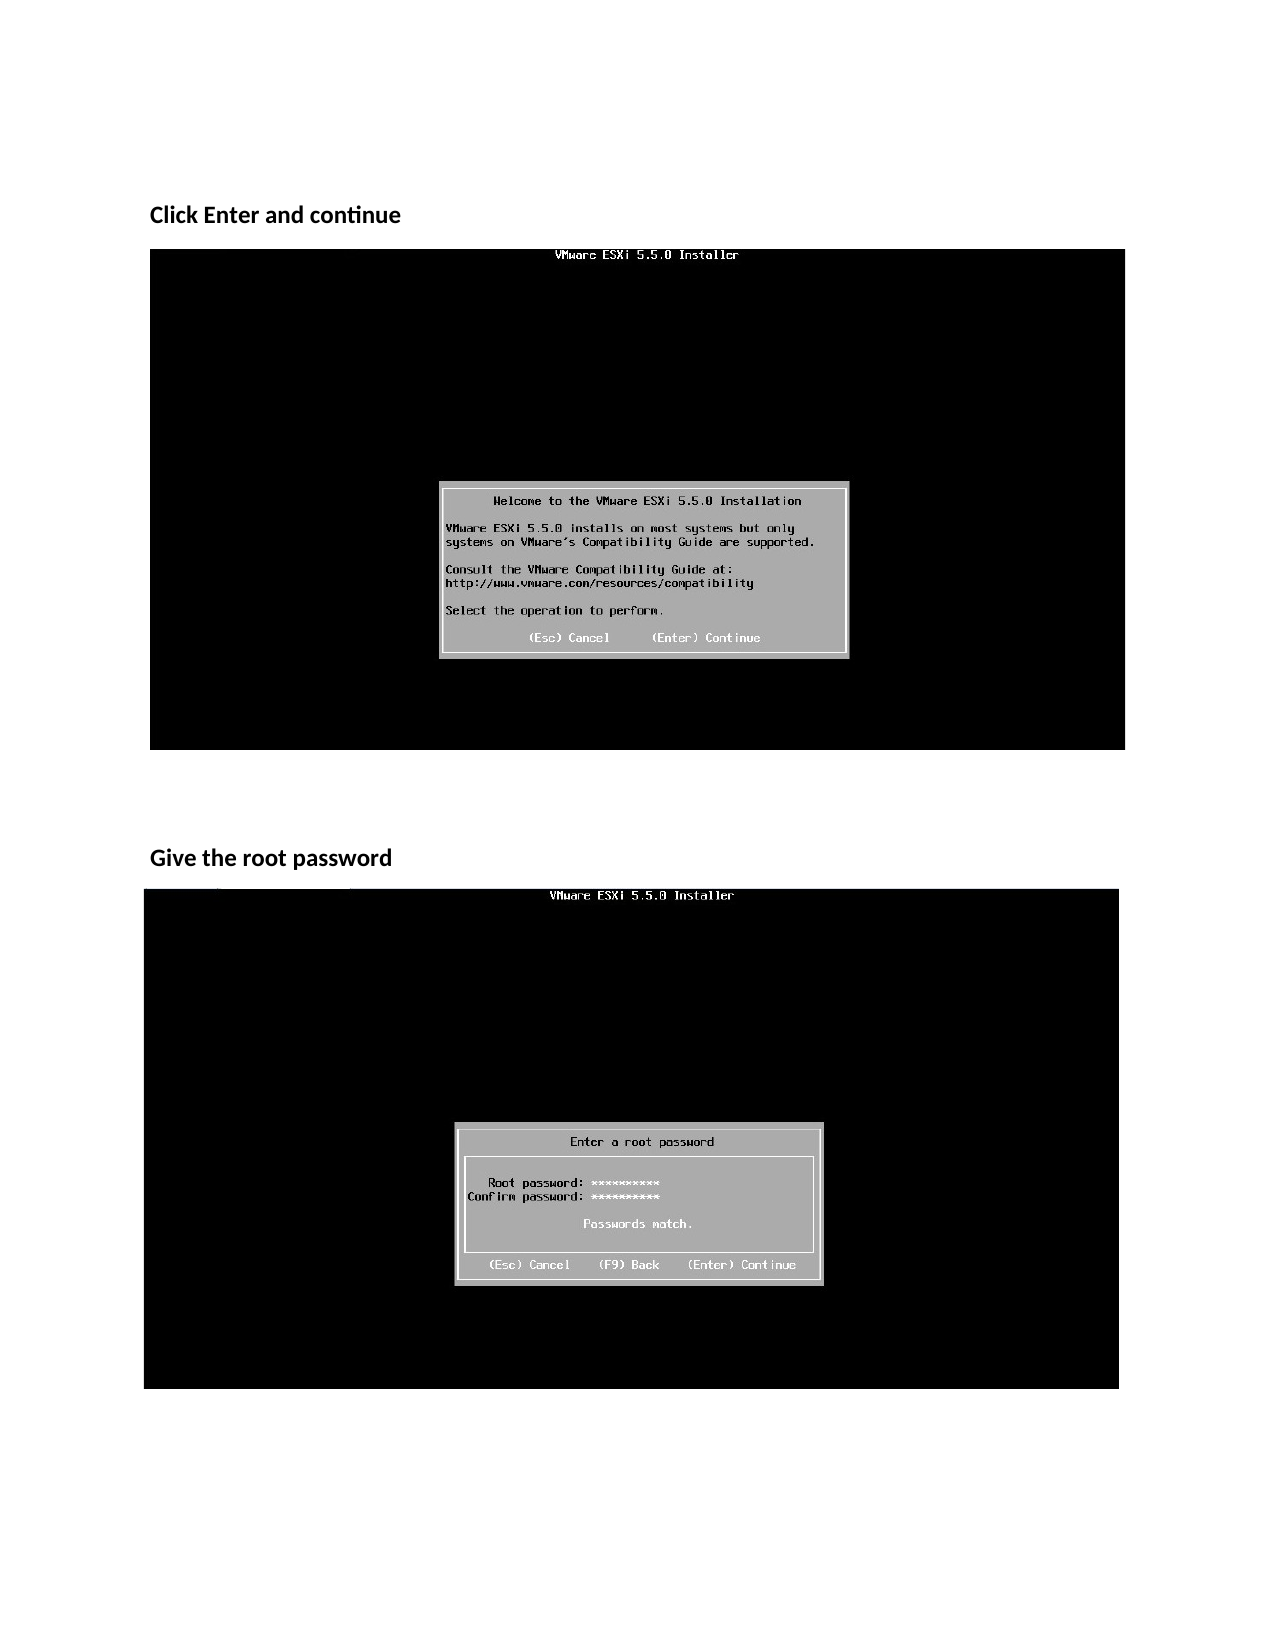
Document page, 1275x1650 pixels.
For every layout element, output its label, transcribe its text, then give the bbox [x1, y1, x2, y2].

text Give the root password [150, 842, 1125, 872]
picture [150, 249, 1125, 750]
text Click Enter and continue [150, 199, 1125, 230]
picture [143, 888, 1119, 1389]
